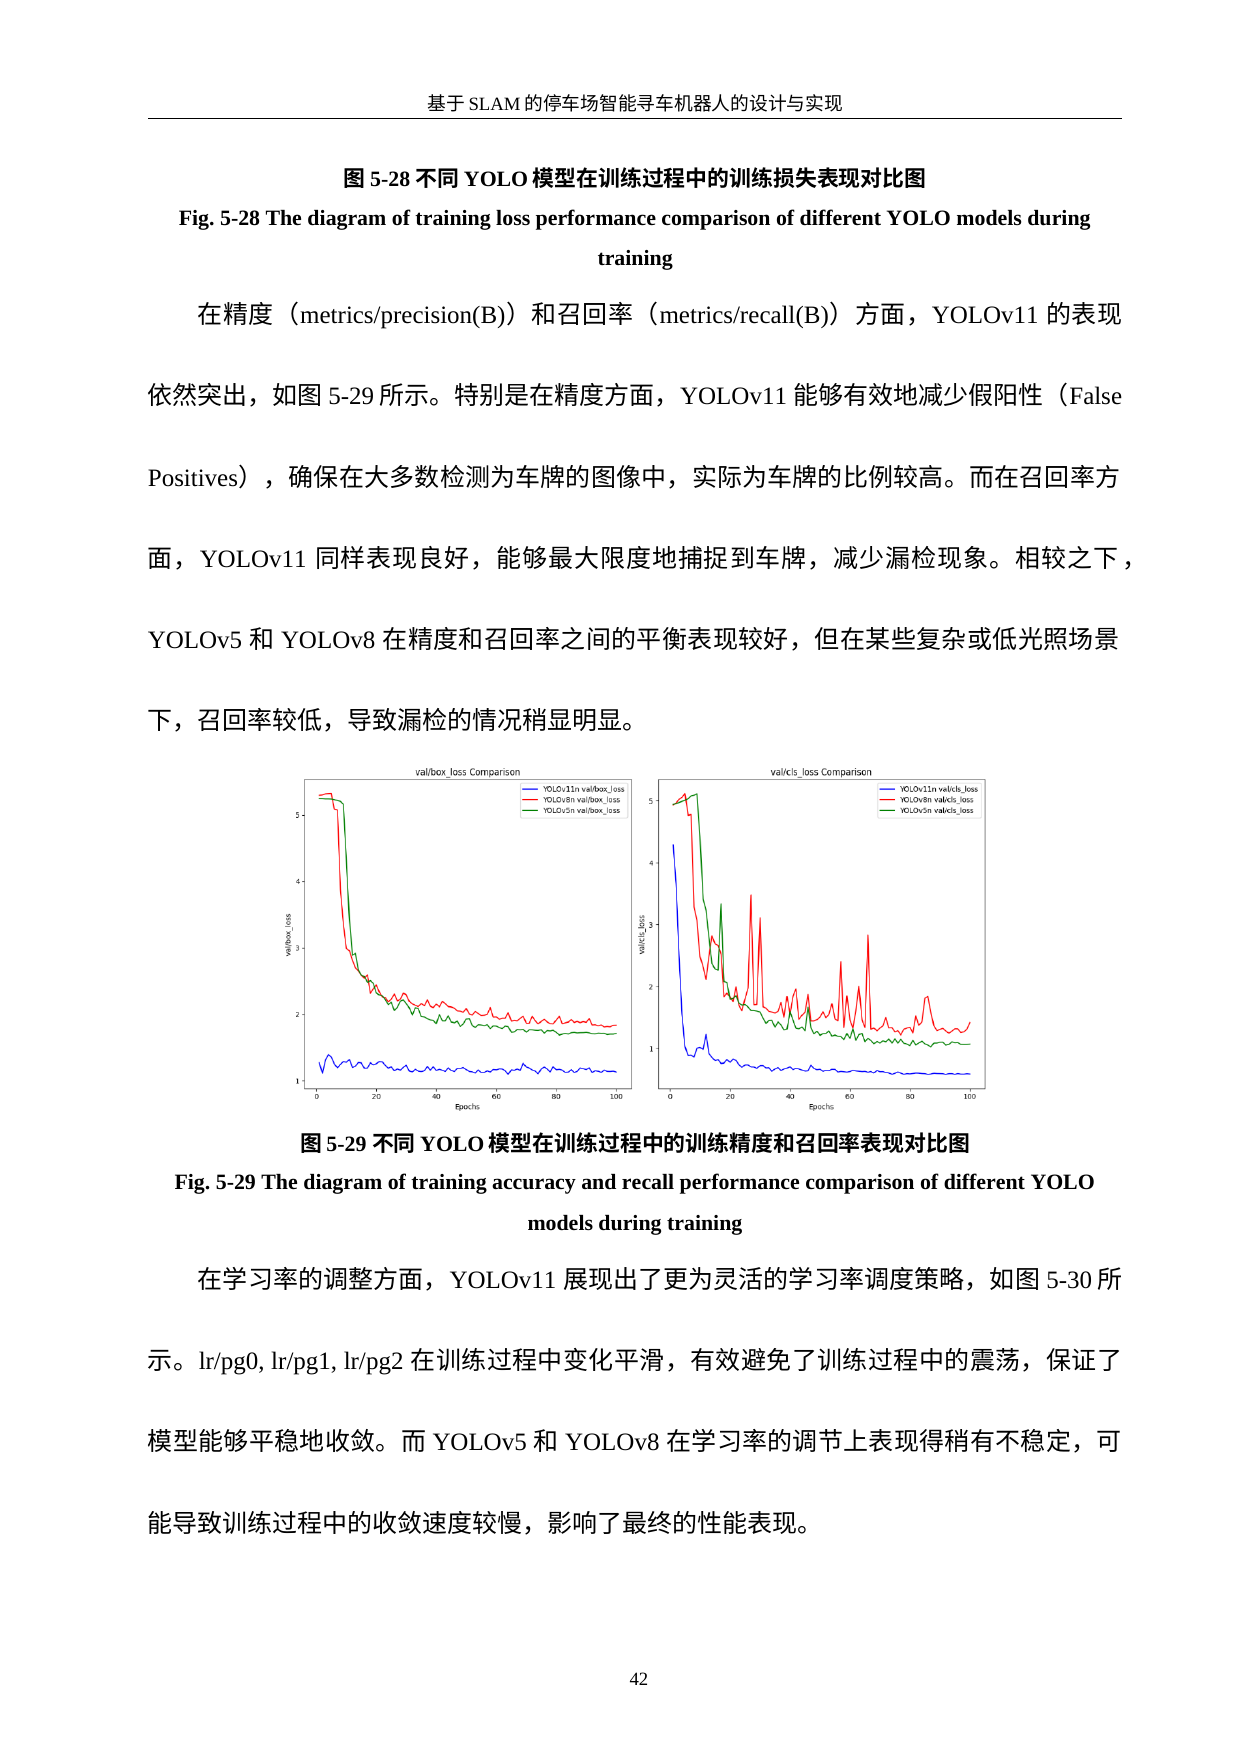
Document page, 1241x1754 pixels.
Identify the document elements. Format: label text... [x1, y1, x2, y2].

text 图5-28 不同YOLO模型在训练过程中的训练损失表现对比图 [148, 160, 1122, 193]
text 在学习率的调整方面，YOLOv11 展现出了更为灵活的学习率调度策略，如图5-30所示。lr/pg0, lr/pg1, lr/pg2 在训练过程中变化平滑，有效避免了训练过程中的震荡，保证了模型能够平稳地收敛。而 YOLOv5 和 YOLOv8 在学习率的调节上表现得稍有不稳定，可能导致训练过程中的收敛速度较慢，影响了最终的性能表现。 [148, 1245, 1122, 1554]
text Fig. 5-29 The diagram of training accuracy and recall performance comparison of different YOLO models during training [148, 1166, 1122, 1239]
text 图5-29 不同YOLO模型在训练过程中的训练精度和召回率表现对比图 [148, 1125, 1122, 1158]
picture [277, 760, 992, 1118]
text 在精度（metrics/precision(B)）和召回率（metrics/recall(B)）方面，YOLOv11 的表现依然突出，如图5-29所示。特别是在精度方面，YOLOv11 能够有效地减少假阳性（False Positives），确保在大多数检测为车牌的图像中，实际为车牌的比例较高。而在召回率方面，YOLOv11 同样表现良好，能够最大限度地捕捉到车牌，减少漏检现象。相较之下，YOLOv5 和 YOLOv8 在精度和召回率之间的平衡表现较好，但在某些复杂或低光照场景下，召回率较低，导致漏检的情况稍显明显。 [148, 280, 1122, 751]
text Fig. 5-28 The diagram of training loss performance comparison of different YOLO models during training [148, 201, 1122, 274]
